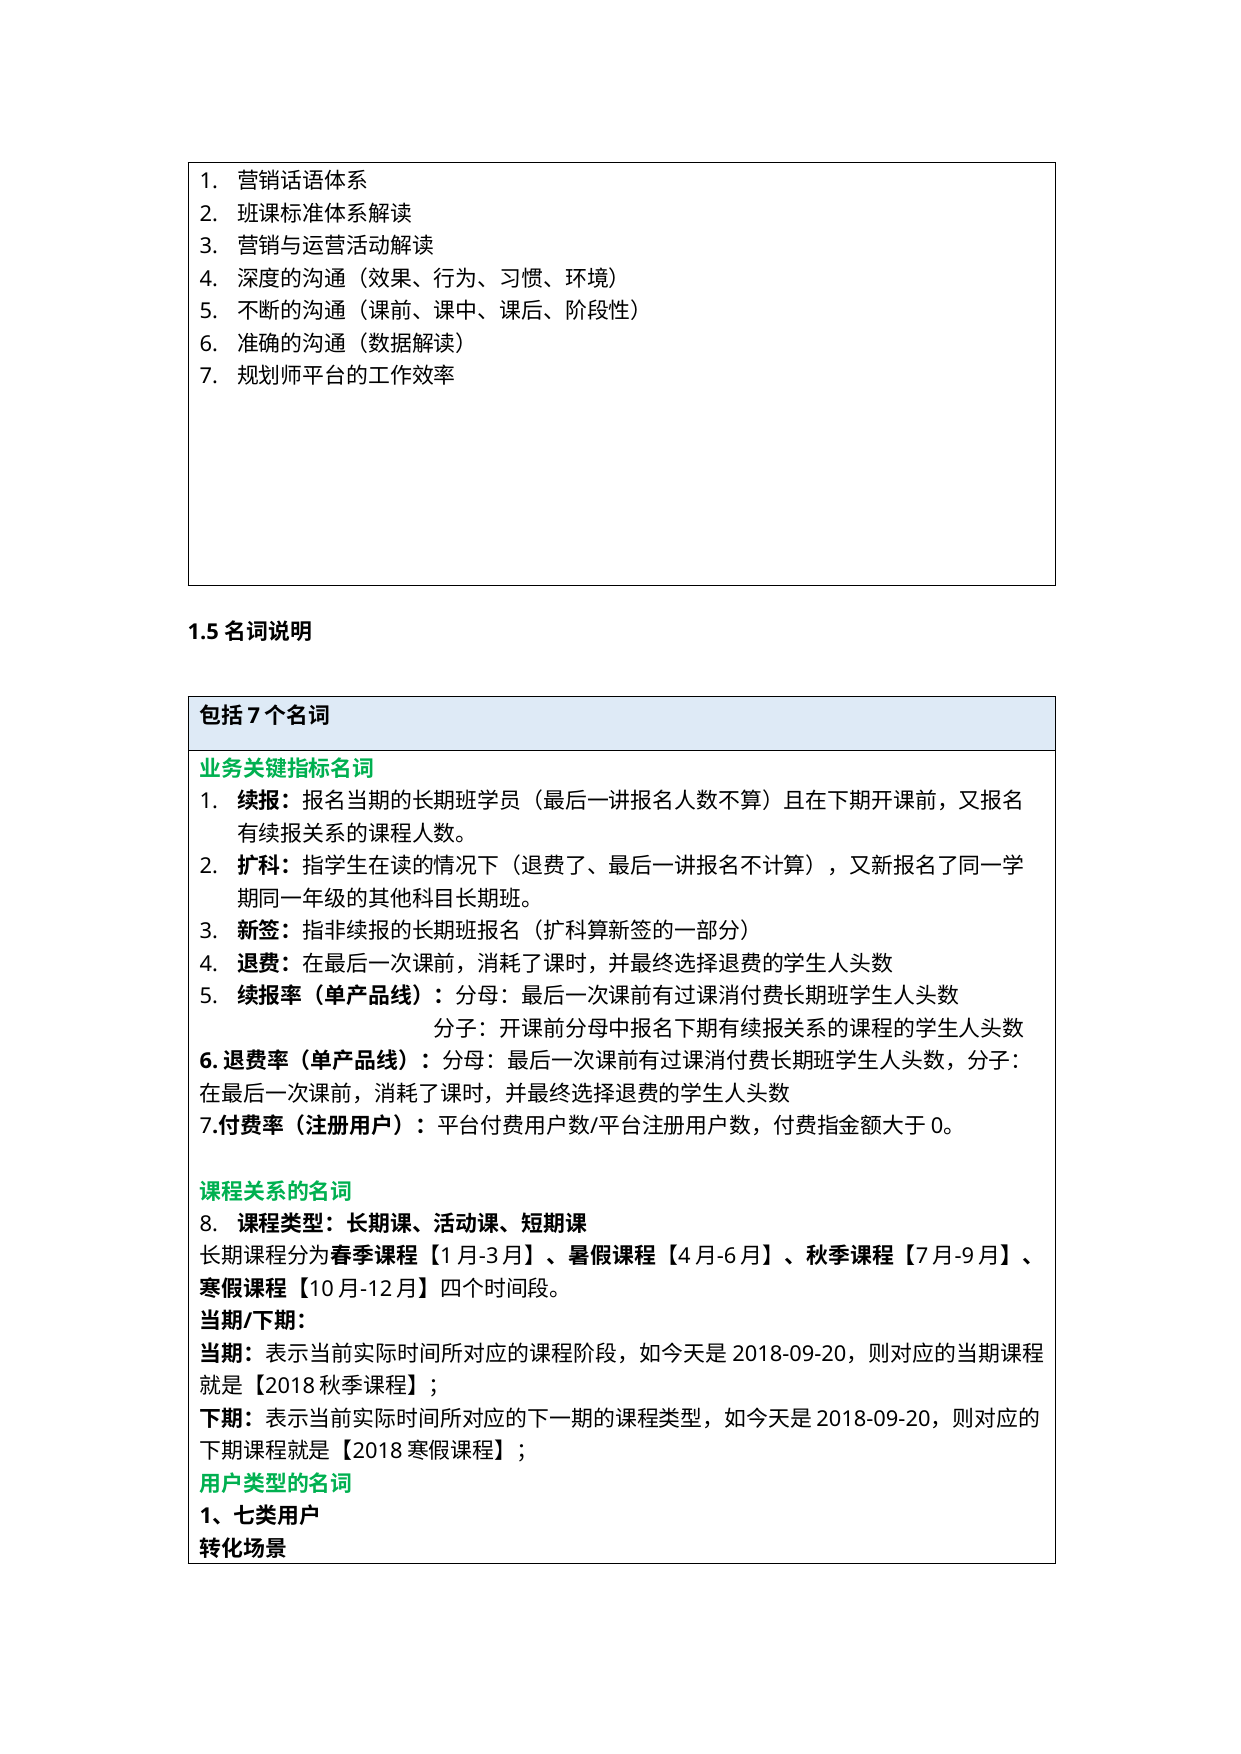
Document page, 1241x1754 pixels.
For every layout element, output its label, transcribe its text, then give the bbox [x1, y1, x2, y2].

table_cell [189, 751, 1055, 1563]
table_cell 营销话语体系 班课标准体系解读 营销与运营活动解读 深度的沟通（效果、行为、习惯、环境） 不断的沟通（课前、课中、课后、阶段性） 准确的沟通（数据解读） 规划师平台的工作效率 [189, 163, 1055, 585]
subtitle 1.5 名词说明 [187, 613, 1053, 646]
table_header 包括7个名词 [189, 697, 1055, 750]
